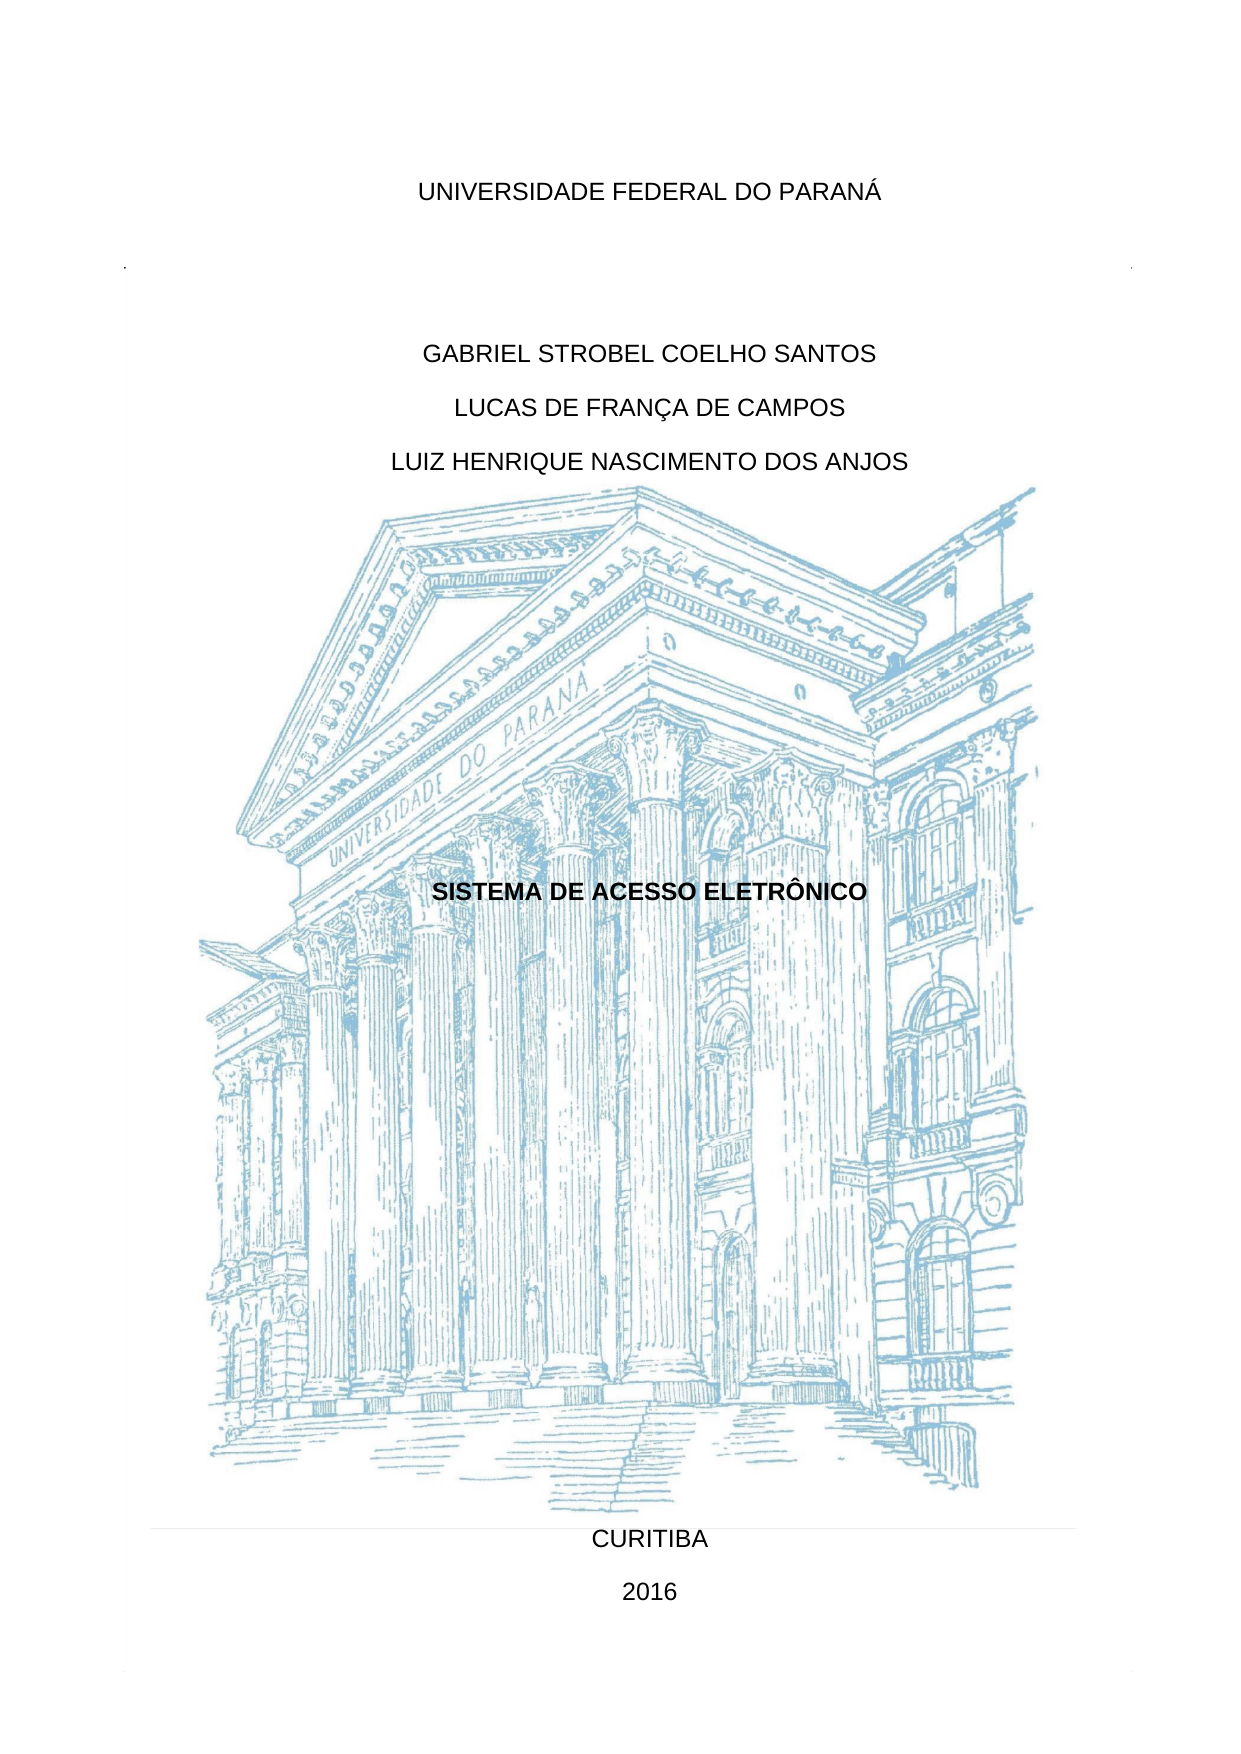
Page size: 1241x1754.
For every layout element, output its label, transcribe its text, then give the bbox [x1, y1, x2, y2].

text CURITIBA [177, 1523, 1122, 1552]
text 2016 [177, 1577, 1122, 1606]
text GABRIEL STROBEL COELHO SANTOS [177, 339, 1122, 367]
text SISTEMA DE ACESSO ELETRÔNICO [177, 877, 1122, 906]
text UNIVERSIDADE FEDERAL DO PARANÁ [177, 177, 1122, 206]
picture [124, 267, 1132, 1672]
text LUCAS DE FRANÇA DE CAMPOS [177, 393, 1122, 421]
text LUIZ HENRIQUE NASCIMENTO DOS ANJOS [177, 446, 1122, 475]
